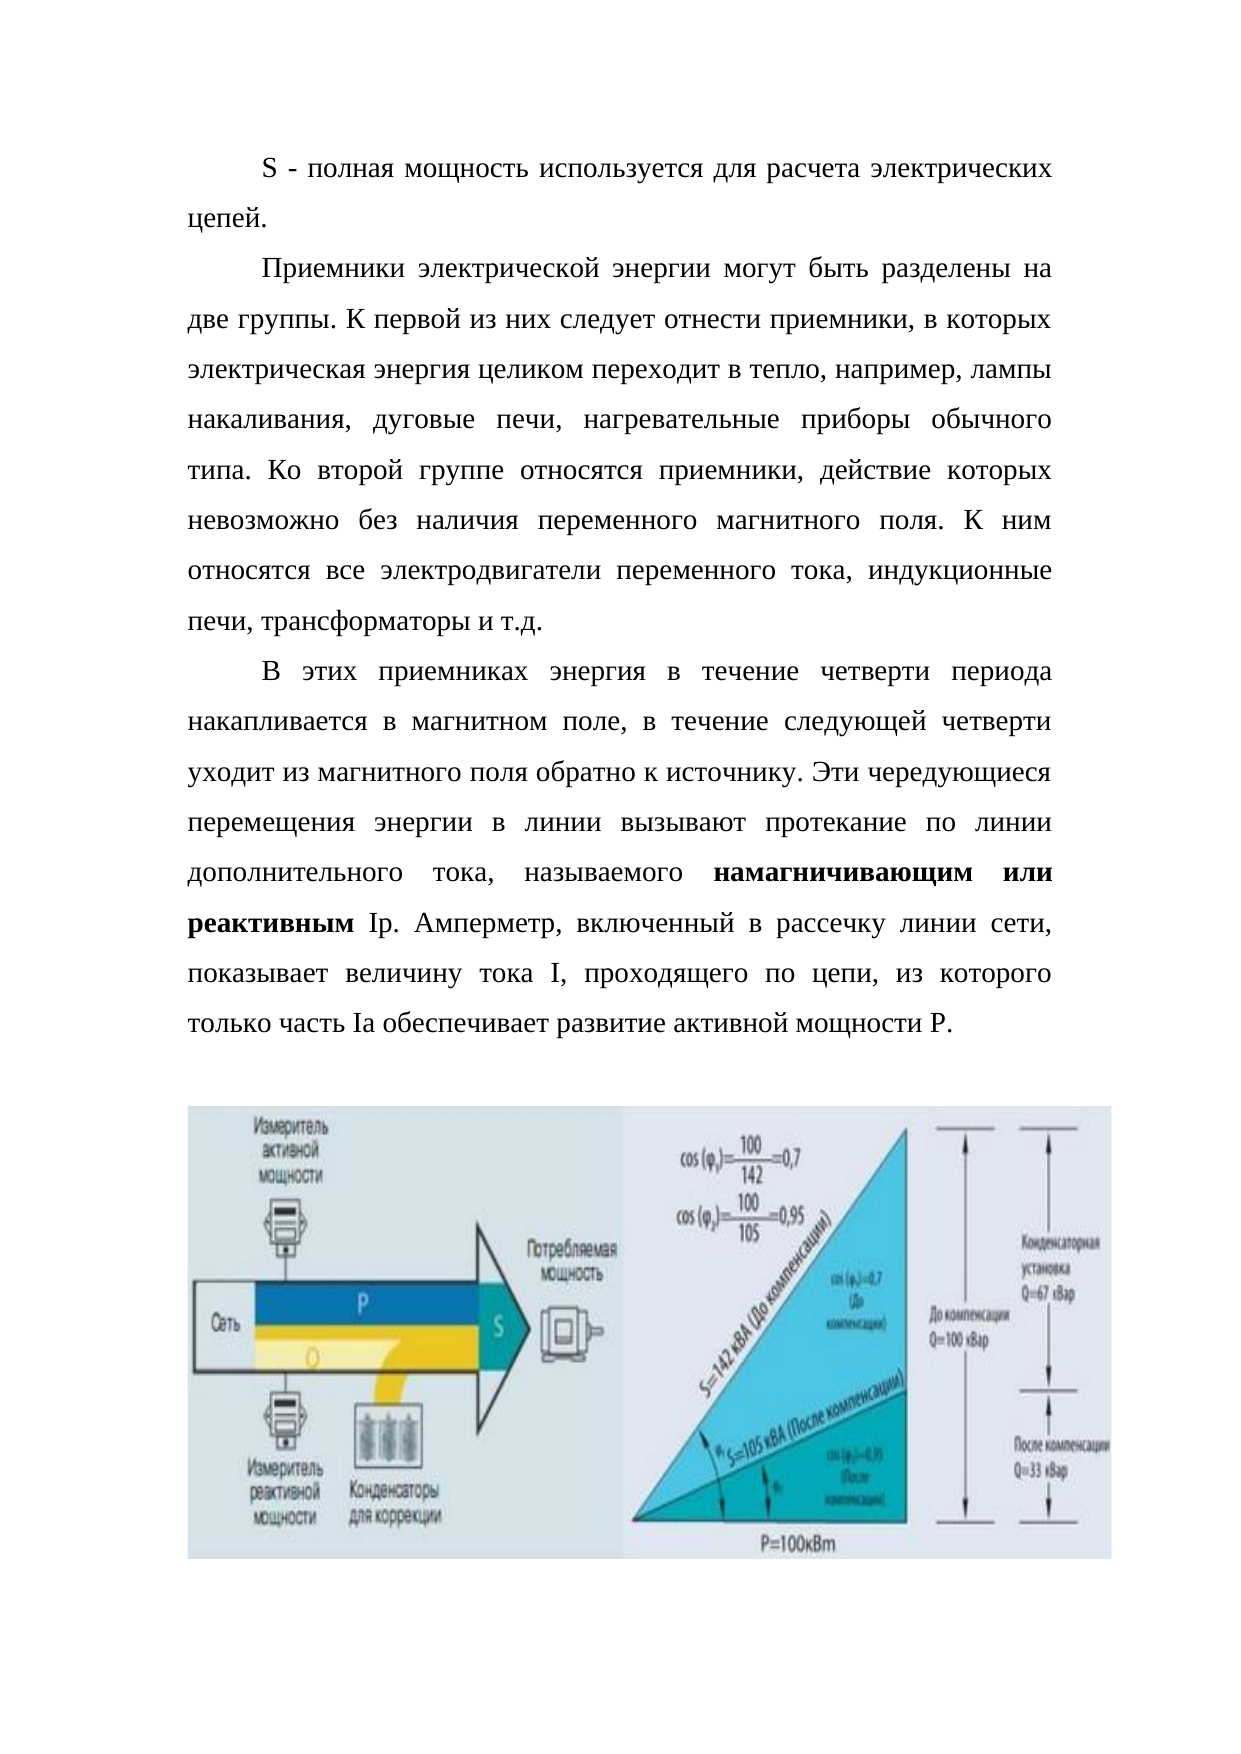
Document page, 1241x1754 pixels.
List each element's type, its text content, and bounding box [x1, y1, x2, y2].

text Приемники электрической энергии могут быть разделены на две группы. К первой из них следует отнести приемники, в которых электрическая энергия целиком переходит в тепло, например, лампы накаливания, дуговые печи, нагревательные приборы обычного типа. Ко второй группе относятся приемники, действие которых невозможно без наличия переменного магнитного поля. К ним относятся все электродвигатели переменного тока, индукционные печи, трансформаторы и т.д. [187, 251, 1053, 636]
picture [187, 1106, 1112, 1559]
text S - полная мощность используется для расчета электрических цепей. [187, 150, 1053, 234]
text В этих приемниках энергия в течение четверти периода накапливается в магнитном поле, в течение следующей четверти уходит из магнитного поля обратно к источнику. Эти чередующиеся перемещения энергии в линии вызывают протекание по линии дополнительного тока, называемого намагничивающим или реактивным Iр. Амперметр, включенный в рассечку линии сети, показывает величину тока I, проходящего по цепи, из которого только часть Iа обеспечивает развитие активной мощности Р. [187, 653, 1053, 1039]
